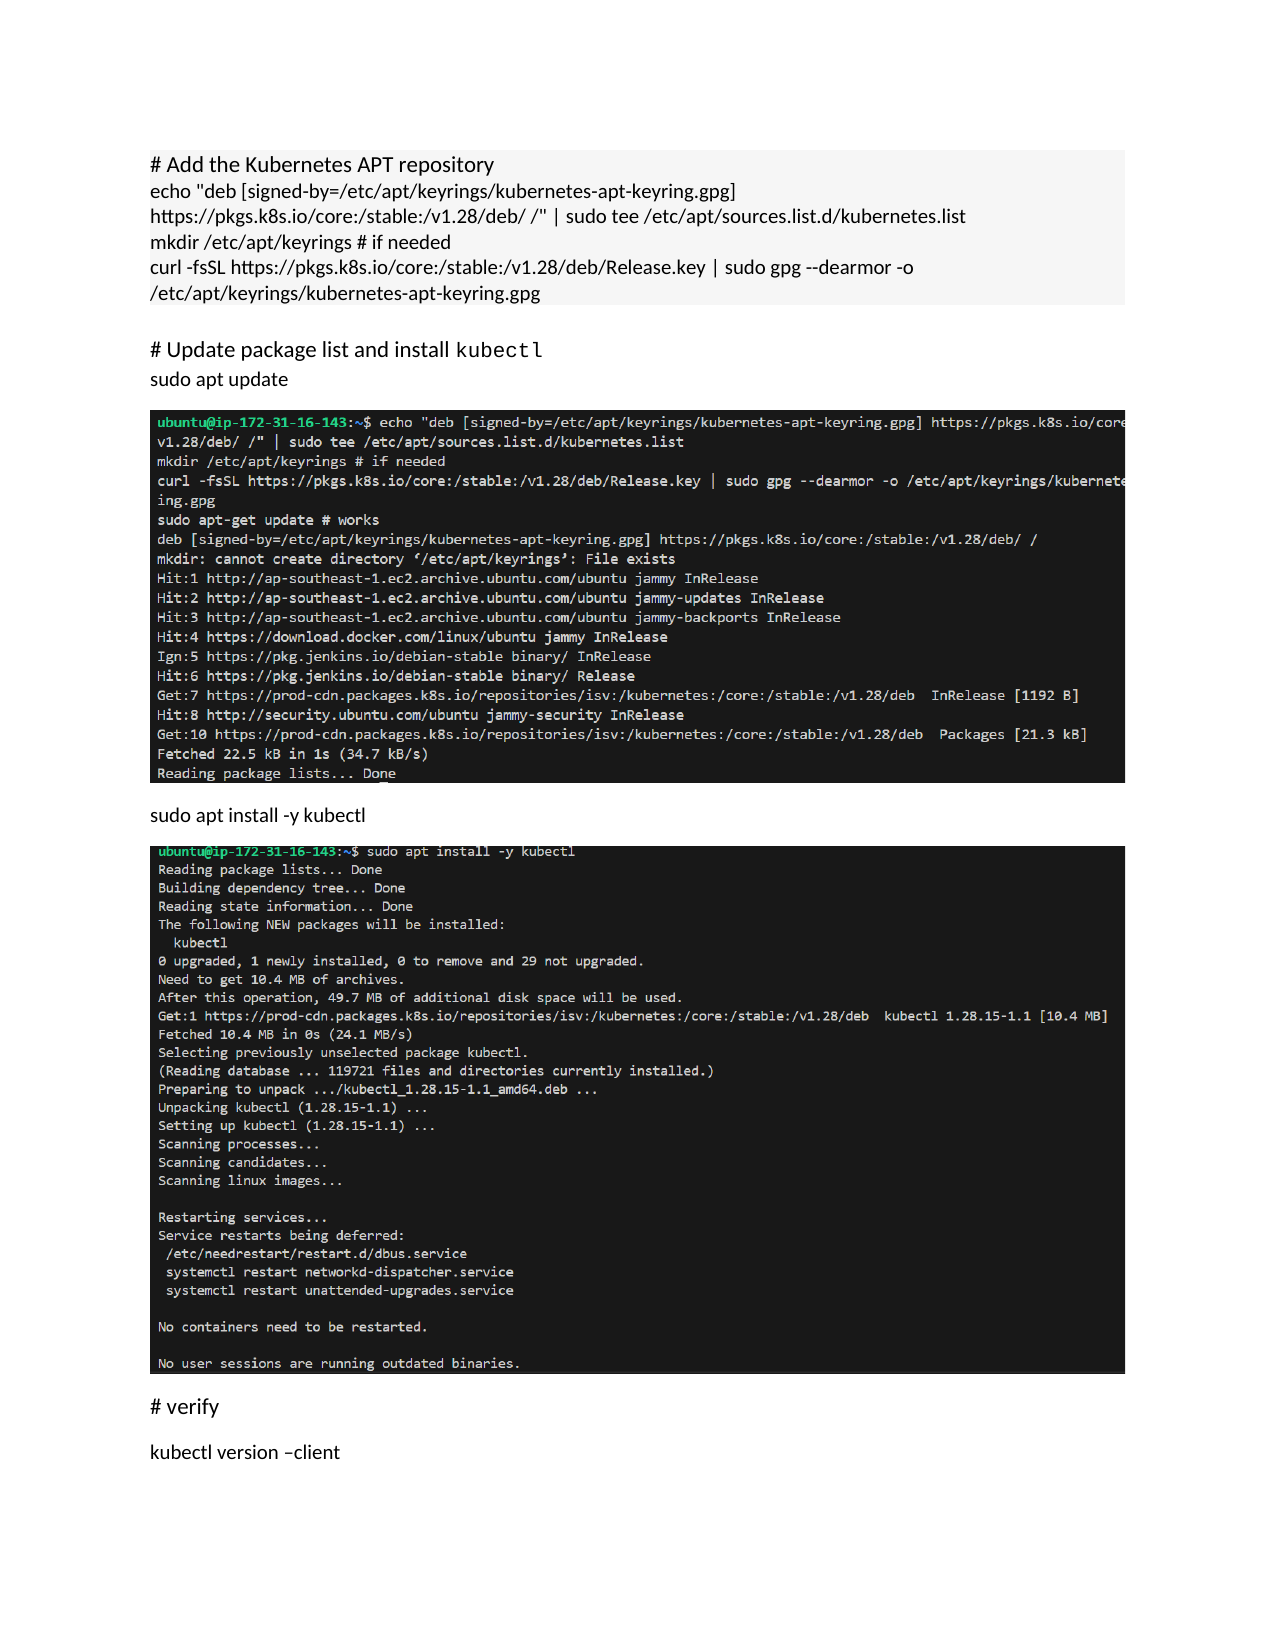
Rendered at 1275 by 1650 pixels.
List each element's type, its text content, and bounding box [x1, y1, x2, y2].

text curl -fsSL https://pkgs.k8s.io/core:/stable:/v1.28/deb/Release.key | sudo gpg --dearmor -o /etc/apt/keyrings/kubernetes-apt-keyring.gpg [150, 254, 1125, 305]
text mkdir /etc/apt/keyrings # if needed [150, 229, 1125, 254]
text kubectl version –client [150, 1439, 1125, 1464]
text # verify [150, 1392, 1125, 1420]
text # Update package list and install kubectl sudo apt update [150, 305, 1125, 391]
picture [150, 410, 1125, 783]
text # Add the Kubernetes APT repository echo "deb [signed-by=/etc/apt/keyrings/kubernetes-apt-keyring.gpg] https://pkgs.k8s.io/core:/stable:/v1.28/deb/ /" | sudo tee /etc/apt/sources.list.d/kubernetes.list [150, 150, 1125, 229]
picture [150, 846, 1125, 1374]
text sudo apt install -y kubectl [150, 802, 1125, 827]
